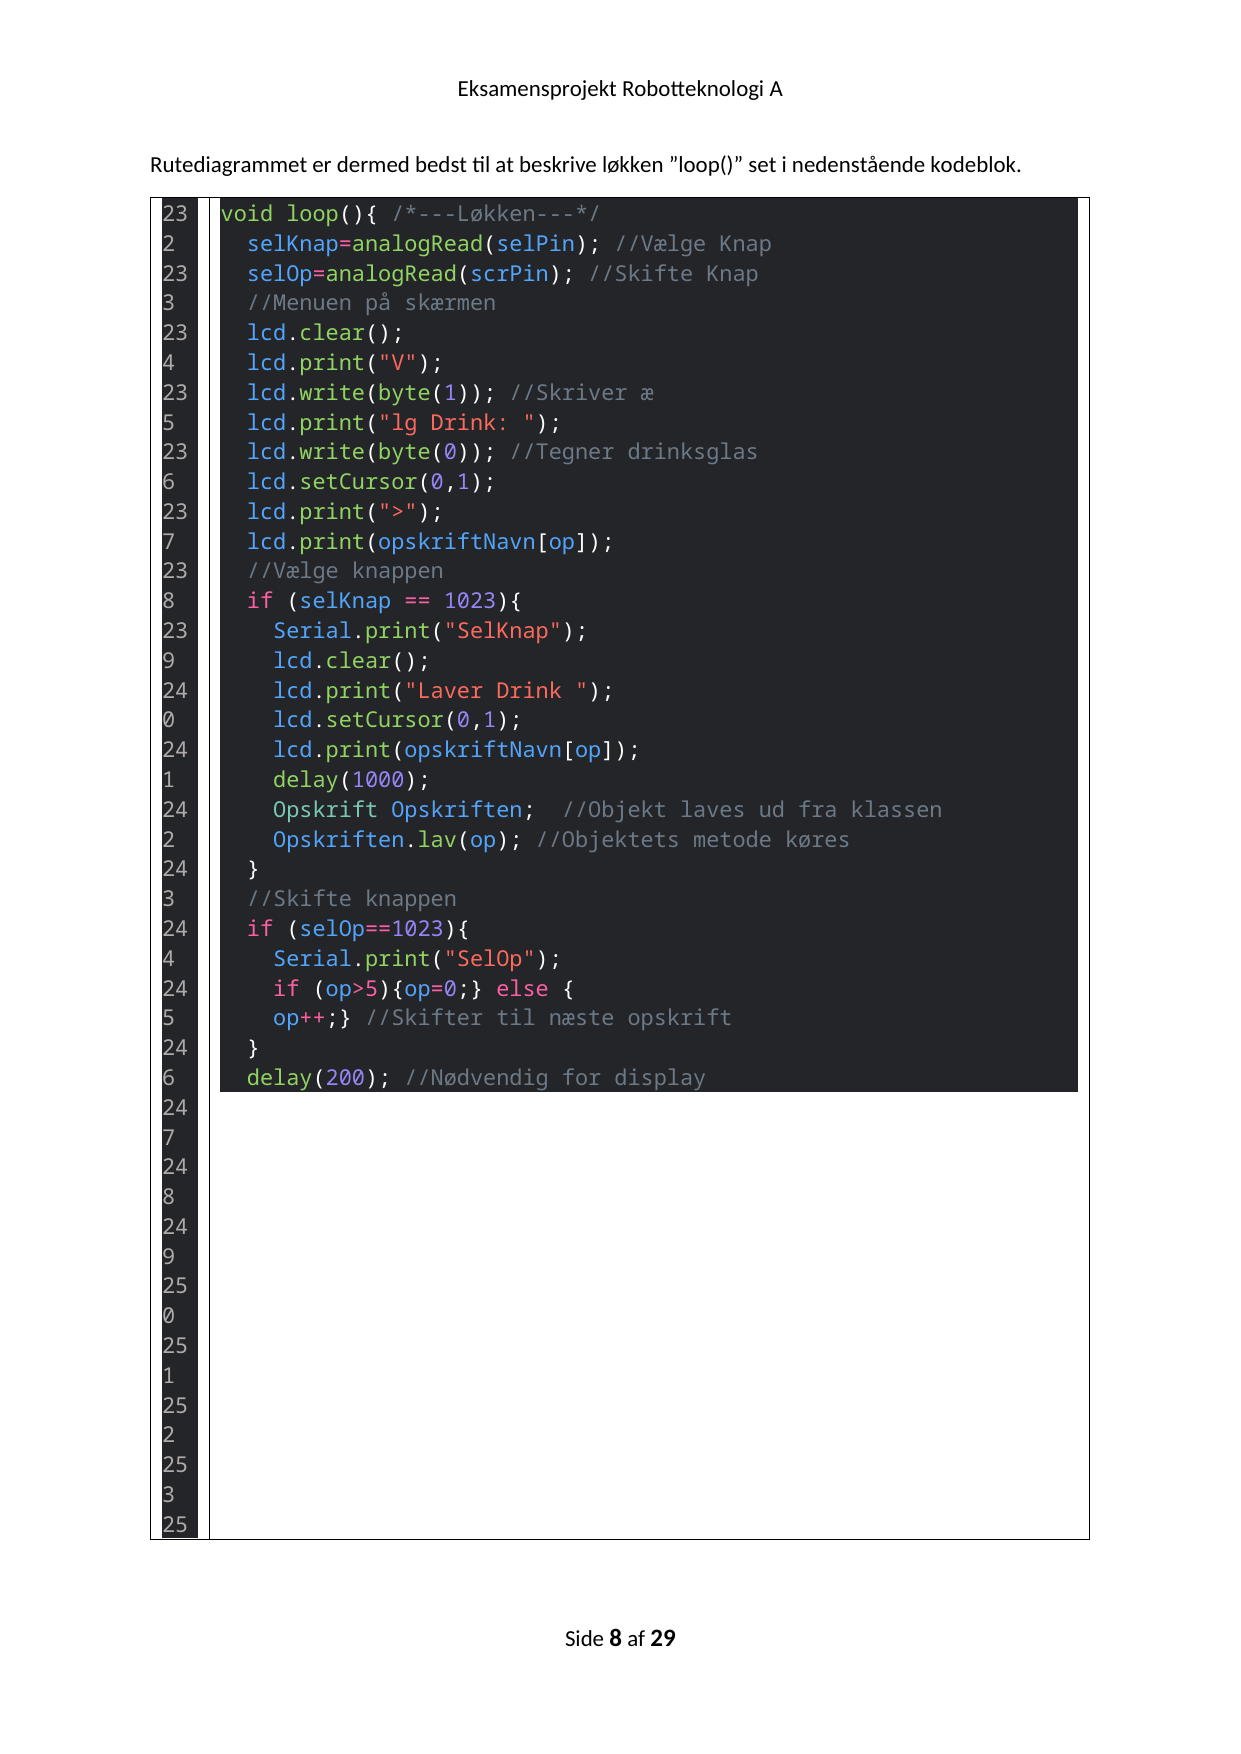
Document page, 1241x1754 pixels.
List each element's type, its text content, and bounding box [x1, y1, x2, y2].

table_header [198, 198, 209, 1538]
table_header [151, 198, 162, 1538]
text Rutediagrammet er dermed bedst til at beskrive løkken ”loop()” set i nedenstående kodeblok. [150, 150, 1090, 178]
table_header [210, 198, 1089, 1538]
